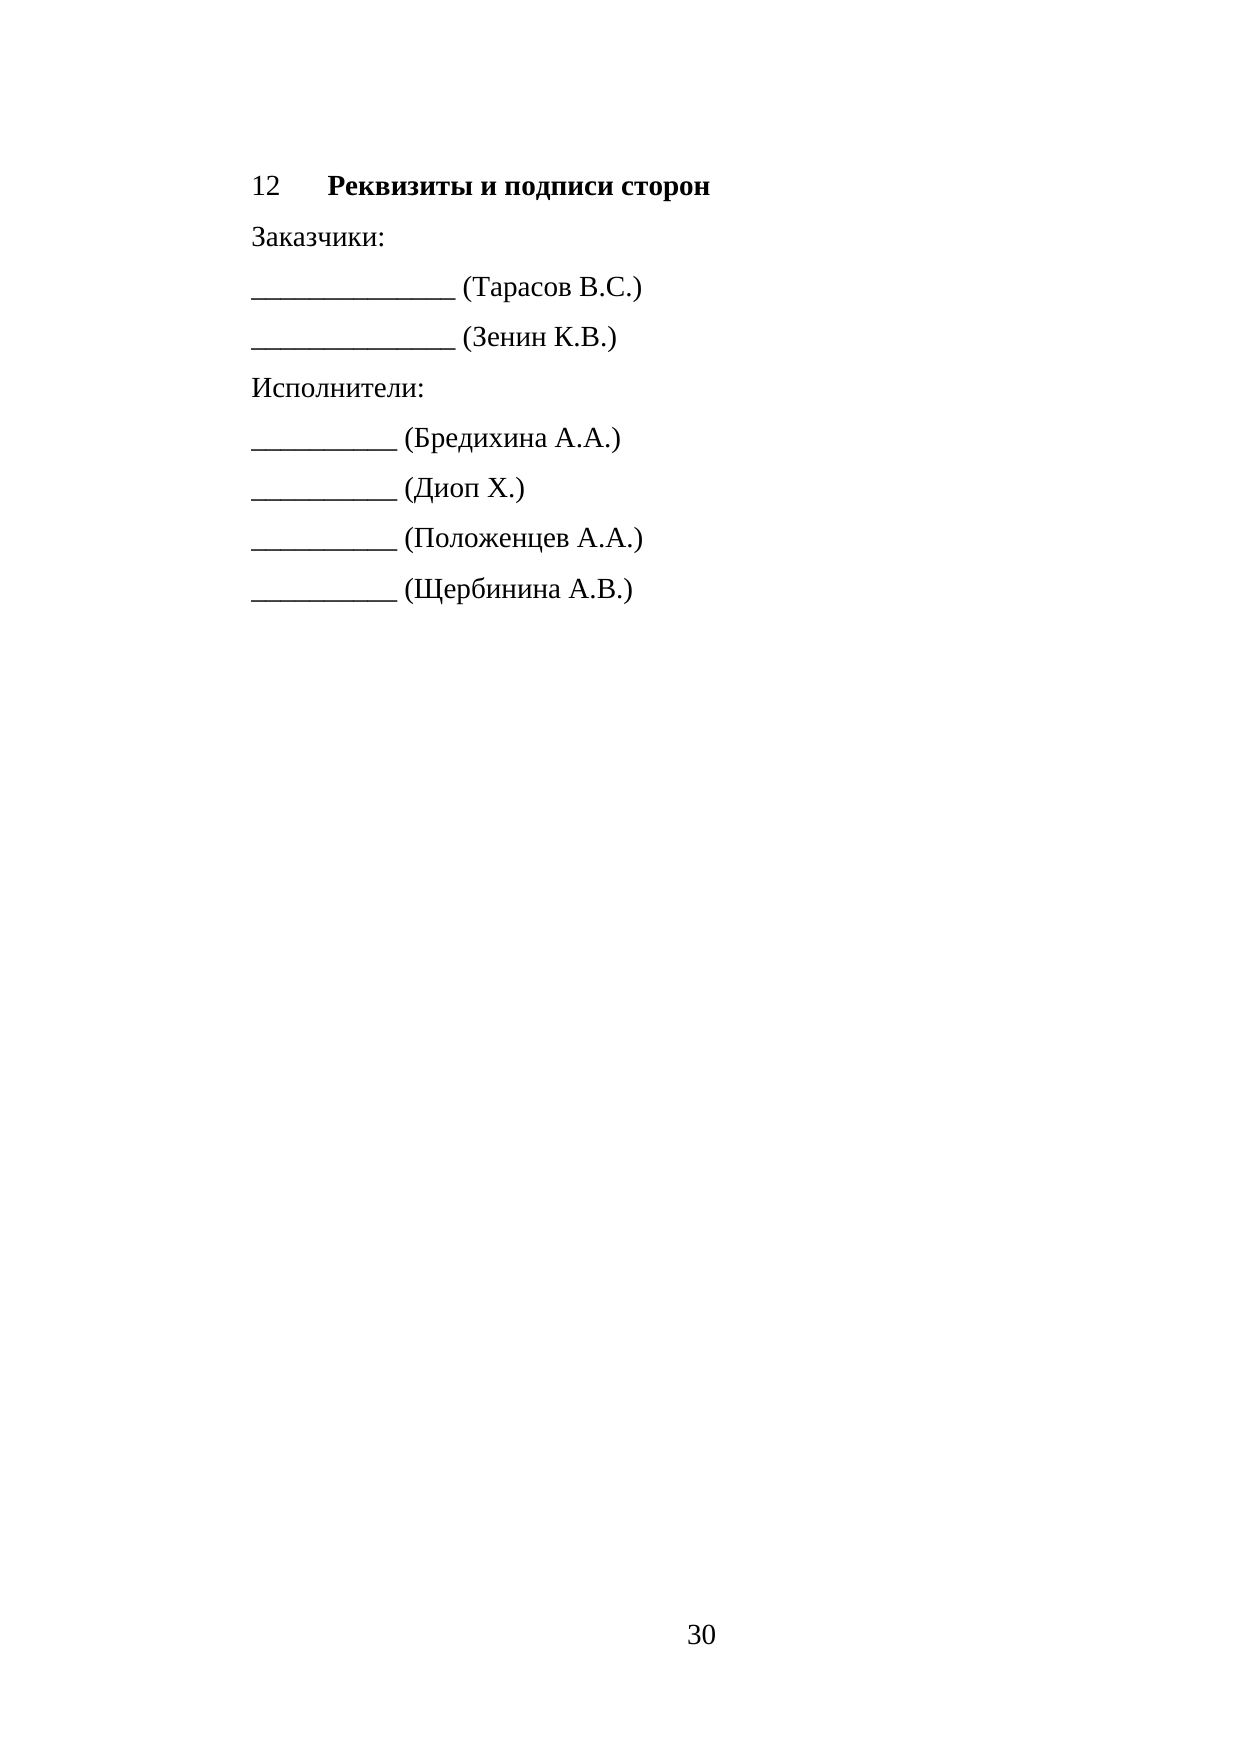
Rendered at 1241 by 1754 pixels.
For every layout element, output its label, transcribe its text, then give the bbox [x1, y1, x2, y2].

text Исполнители: [177, 370, 1152, 403]
text ______________ (Тарасов В.С.) [177, 269, 650, 303]
subtitle Реквизиты и подписи сторон [177, 168, 1152, 202]
text Заказчики: [177, 219, 1152, 252]
text __________ (Диоп Х.) [177, 470, 650, 504]
text __________ (Бредихина А.А.) [177, 420, 650, 453]
text __________ (Щербинина А.В.) [177, 571, 650, 604]
text __________ (Положенцев А.А.) [177, 521, 650, 554]
text ______________ (Зенин К.В.) [177, 319, 650, 353]
